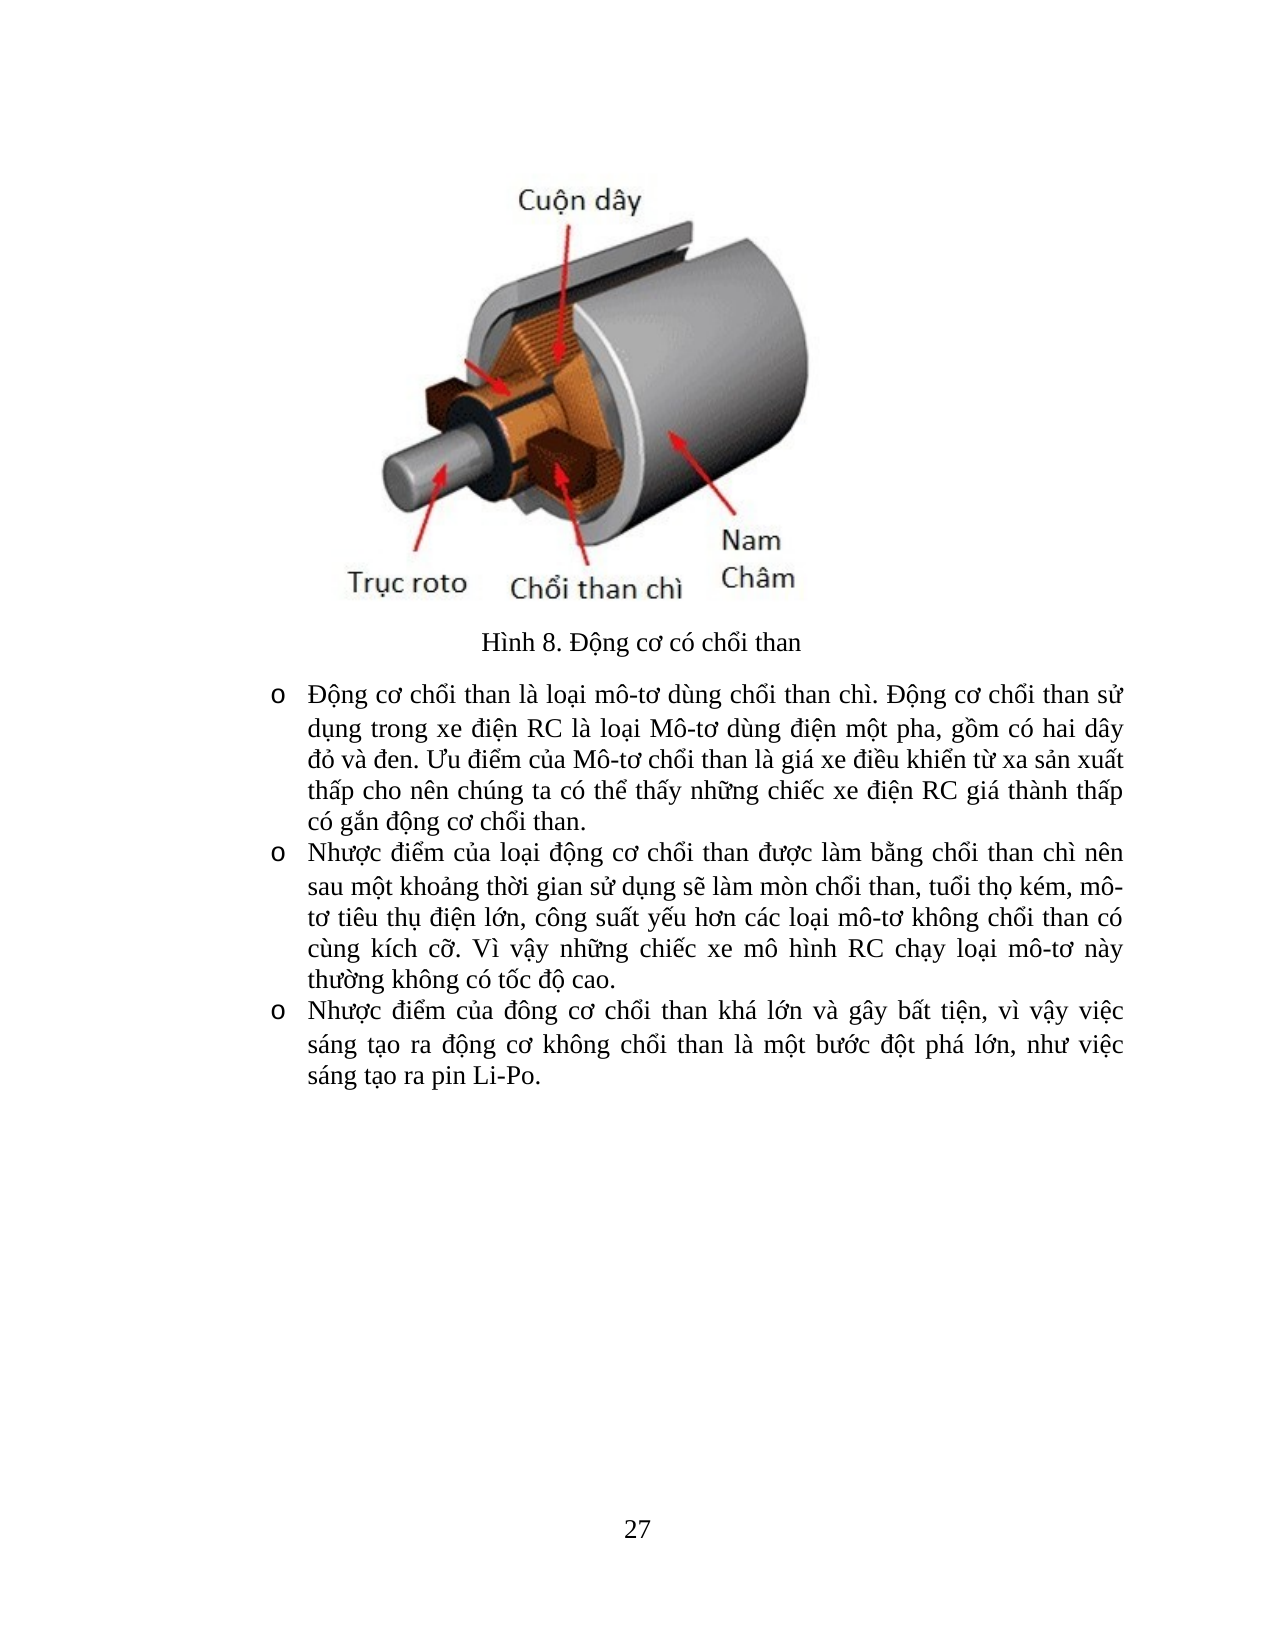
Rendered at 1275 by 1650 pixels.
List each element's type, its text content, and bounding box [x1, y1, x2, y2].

list Nhược điểm của đông cơ chổi than khá lớn và gây bất tiện, vì vậy việc sáng tạo ra động cơ không chổi than là một bước đột phá lớn, như việc sáng tạo ra pin Li-Po. [270, 994, 1125, 1090]
list Động cơ chổi than là loại mô-tơ dùng chổi than chì. Động cơ chổi than sử dụng trong xe điện RC là loại Mô-tơ dùng điện một pha, gồm có hai dây đỏ và đen. Ưu điểm của Mô-tơ chổi than là giá xe điều khiển từ xa sản xuất thấp cho nên chúng ta có thể thấy những chiếc xe điện RC giá thành thấp có gắn động cơ chổi than. [270, 678, 1125, 836]
picture [307, 150, 854, 627]
list Nhược điểm của loại động cơ chổi than được làm bằng chổi than chì nên sau một khoảng thời gian sử dụng sẽ làm mòn chổi than, tuổi thọ kém, mô-tơ tiêu thụ điện lớn, công suất yếu hơn các loại mô-tơ không chổi than có cùng kích cỡ. Vì vậy những chiếc xe mô hình RC chạy loại mô-tơ này thường không có tốc độ cao. [270, 836, 1125, 994]
text Hình 8. Động cơ có chổi than [157, 626, 1125, 657]
